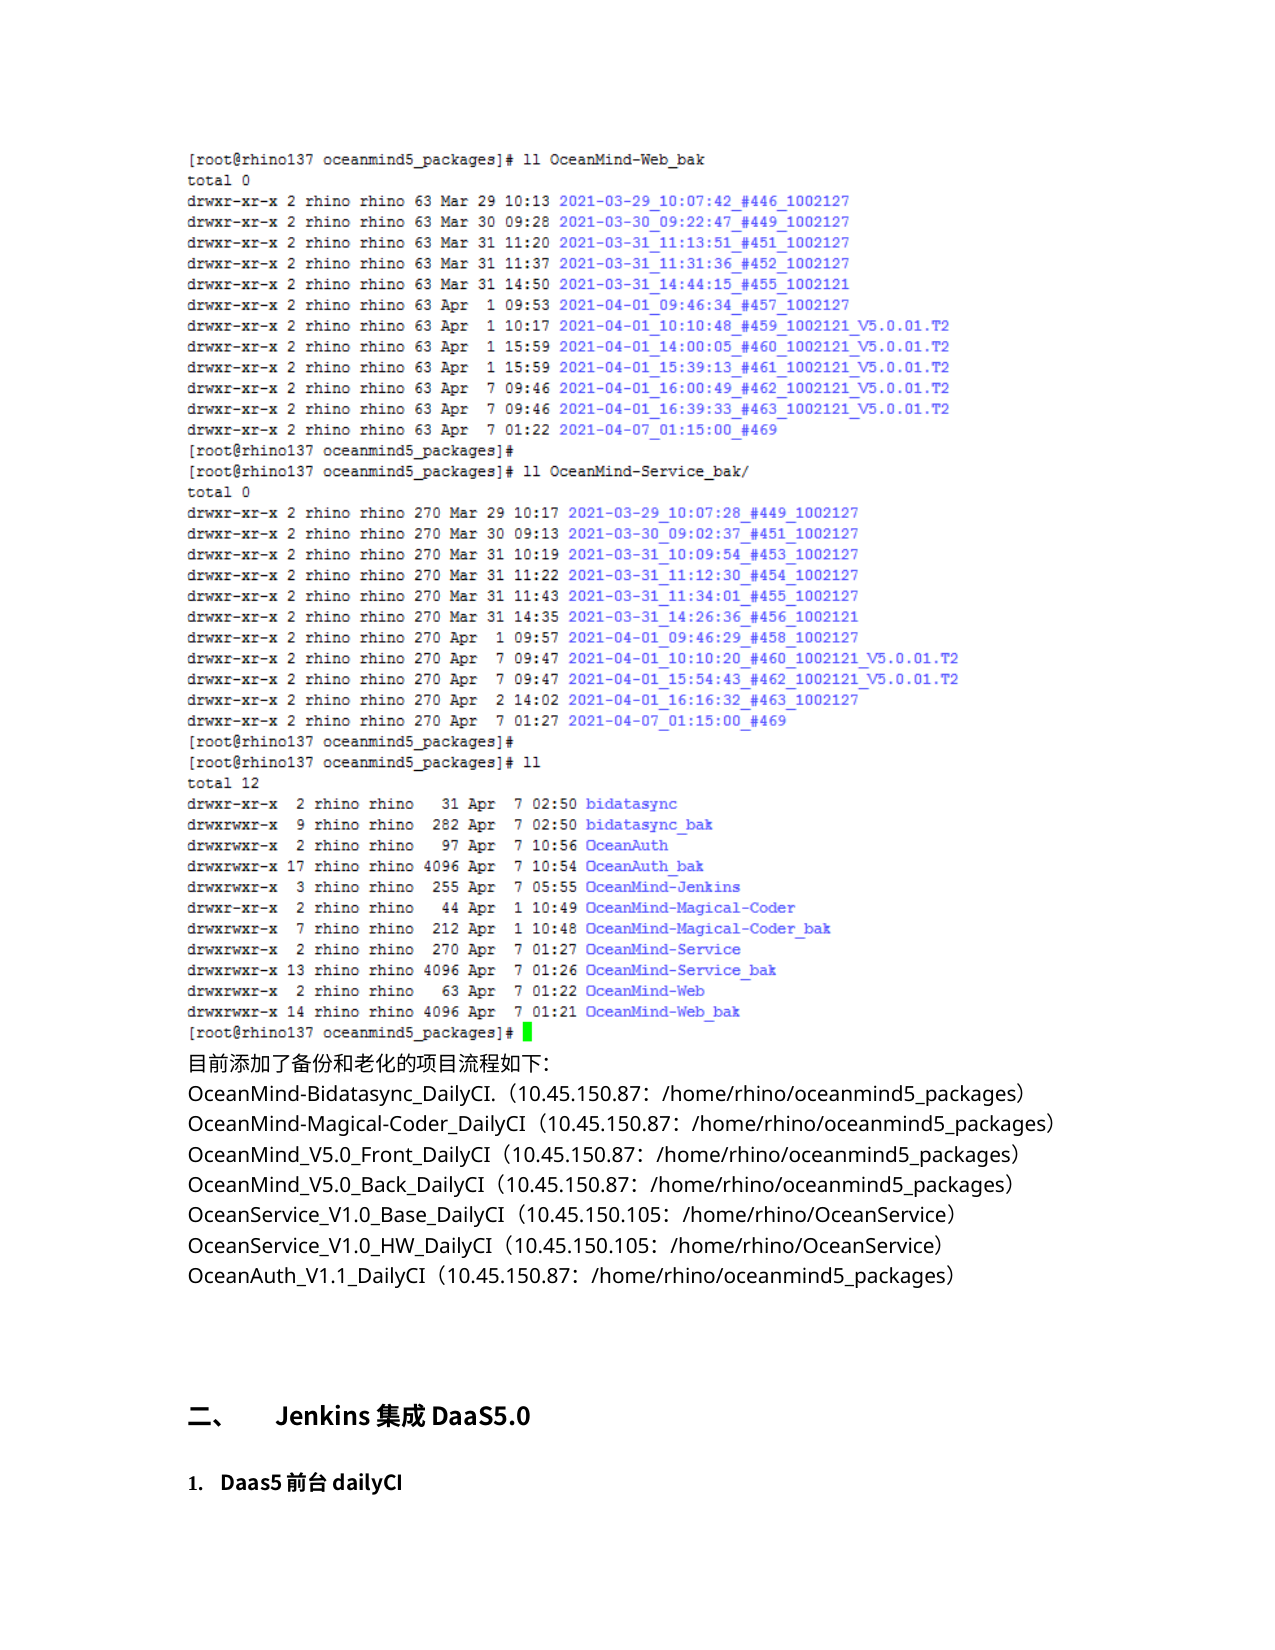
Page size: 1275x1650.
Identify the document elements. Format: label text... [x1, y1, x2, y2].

text OceanService_V1.0_Base_DailyCI（10.45.150.105：/home/rhino/OceanService） [187, 1199, 1087, 1229]
list Daas5前台dailyCI [187, 1467, 1087, 1497]
text OceanMind-Bidatasync_DailyCI.（10.45.150.87：/home/rhino/oceanmind5_packages） [187, 1077, 1087, 1108]
picture [187, 150, 1051, 1048]
subtitle Jenkins集成DaaS5.0 [187, 1396, 1087, 1432]
text 目前添加了备份和老化的项目流程如下： [187, 1047, 1087, 1077]
text OceanService_V1.0_HW_DailyCI（10.45.150.105：/home/rhino/OceanService） [187, 1229, 1087, 1259]
text OceanMind-Magical-Coder_DailyCI（10.45.150.87：/home/rhino/oceanmind5_packages） [187, 1108, 1087, 1138]
text OceanMind_V5.0_Back_DailyCI（10.45.150.87：/home/rhino/oceanmind5_packages） [187, 1168, 1087, 1199]
text OceanAuth_V1.1_DailyCI（10.45.150.87：/home/rhino/oceanmind5_packages） [187, 1259, 1087, 1289]
text OceanMind_V5.0_Front_DailyCI（10.45.150.87：/home/rhino/oceanmind5_packages） [187, 1138, 1087, 1168]
